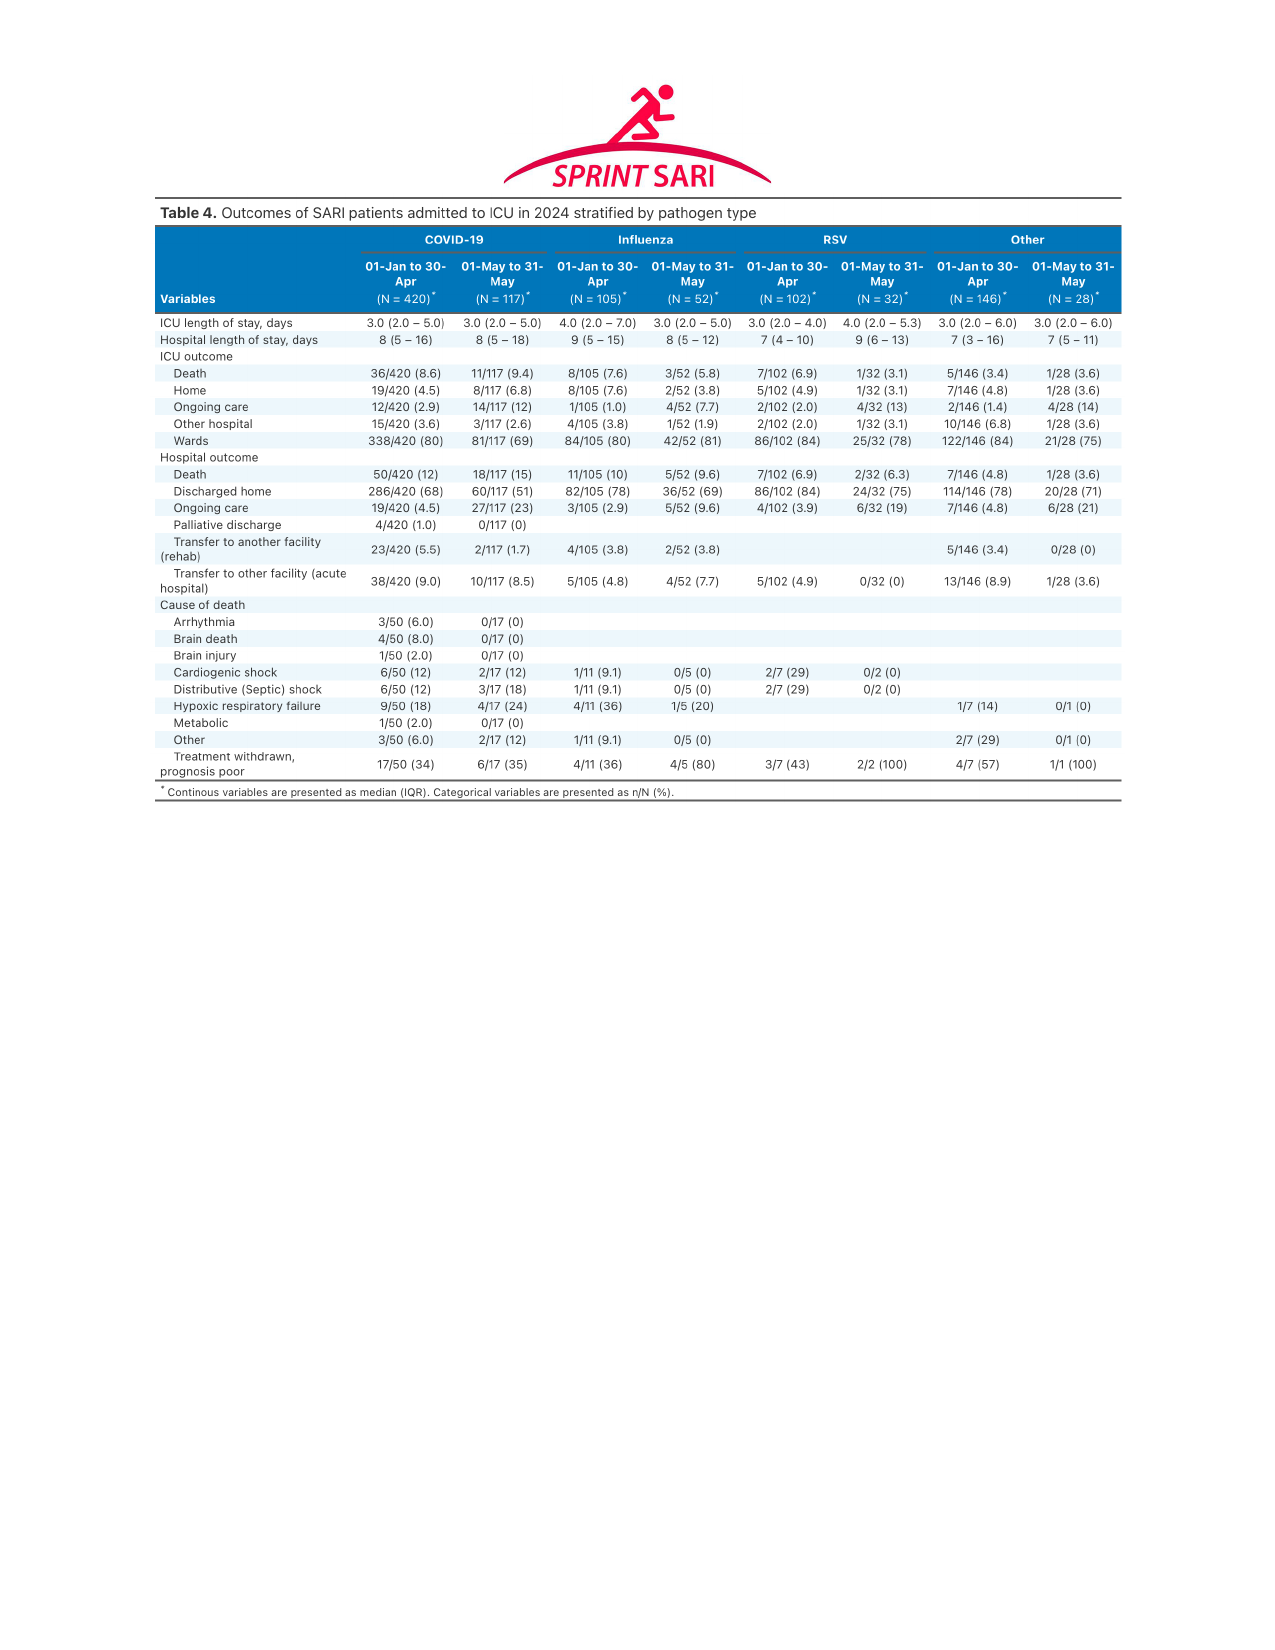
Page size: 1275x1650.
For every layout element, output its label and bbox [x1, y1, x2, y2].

picture [150, 75, 1125, 804]
